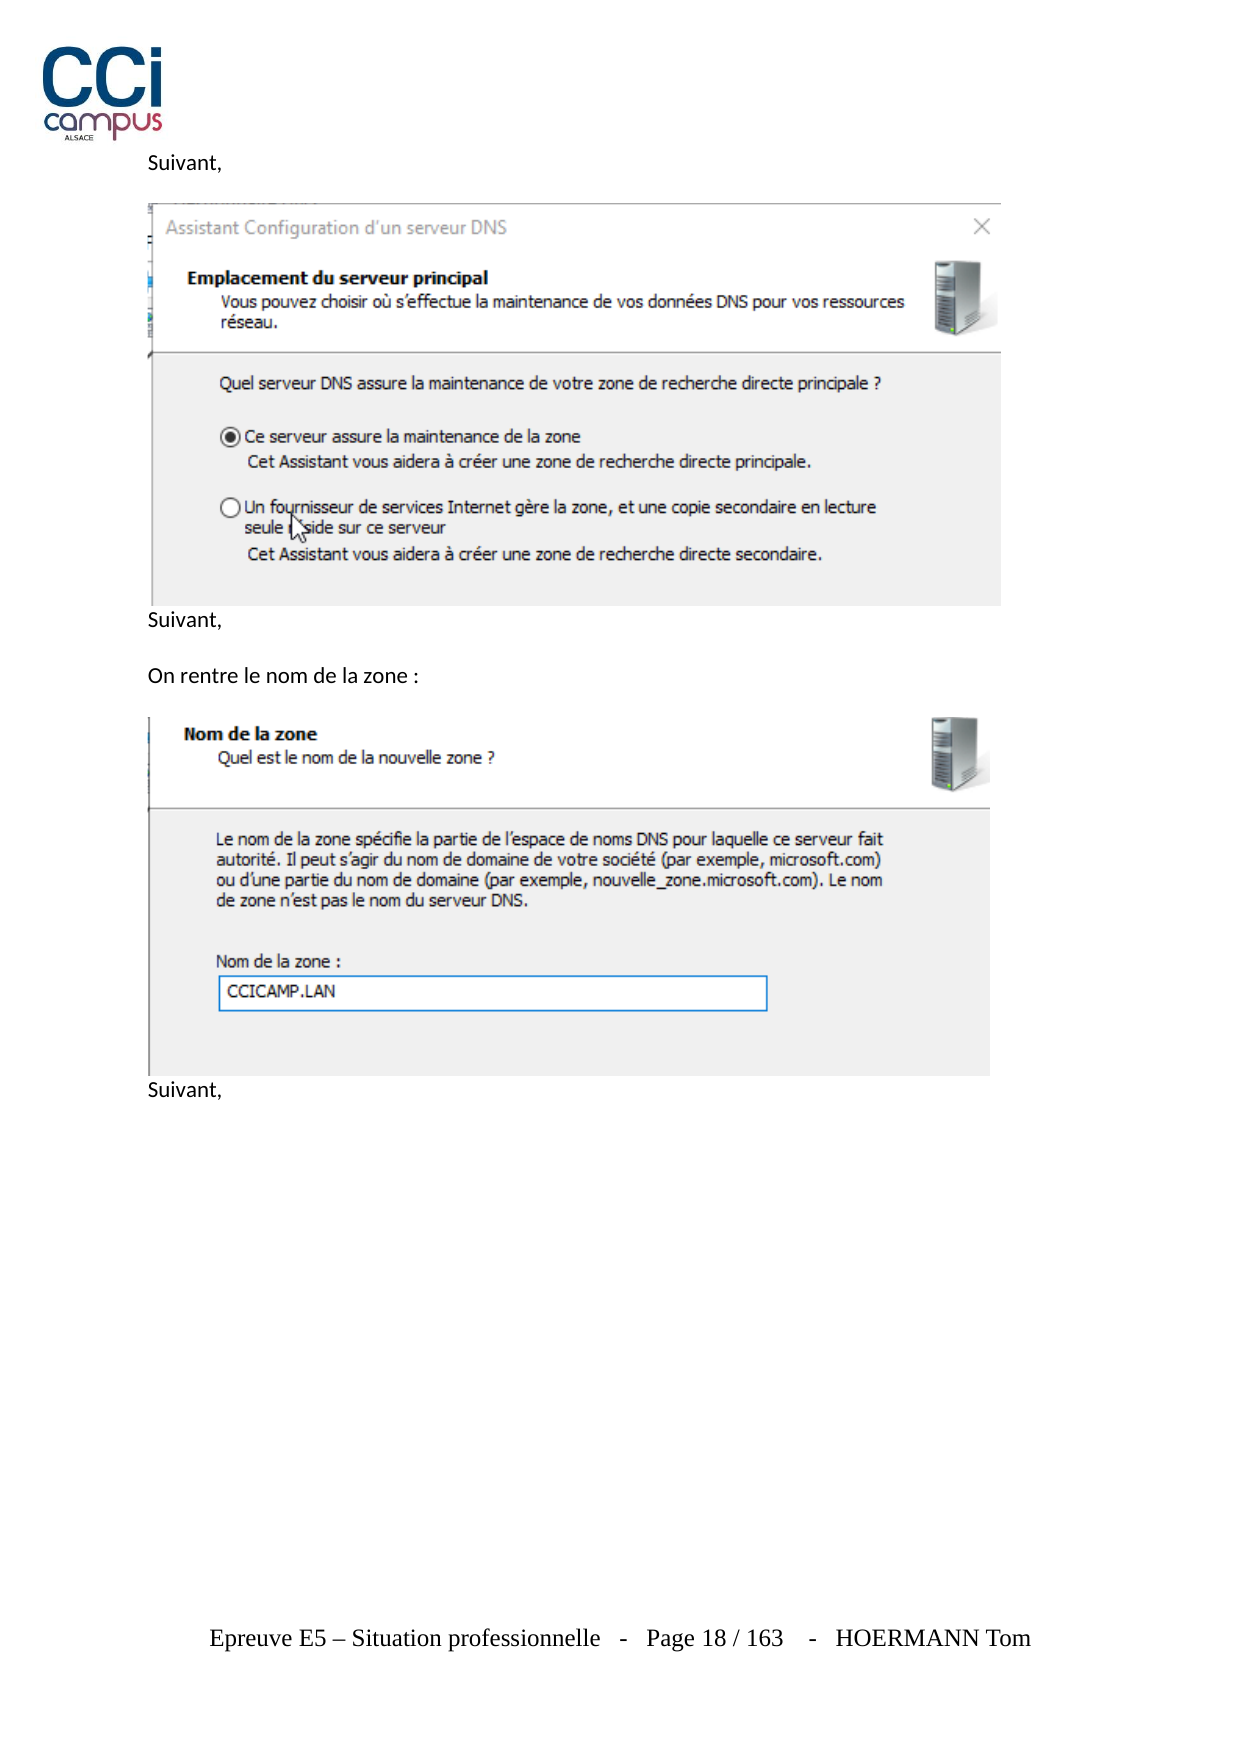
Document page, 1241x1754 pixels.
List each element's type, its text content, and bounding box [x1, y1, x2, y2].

picture [147, 717, 990, 1076]
text Suivant, [148, 1075, 1093, 1103]
text Suivant, [148, 148, 1093, 176]
picture [147, 203, 1001, 606]
text Suivant, [148, 605, 1093, 633]
text On rentre le nom de la zone : [148, 661, 1093, 689]
picture [35, 26, 182, 148]
